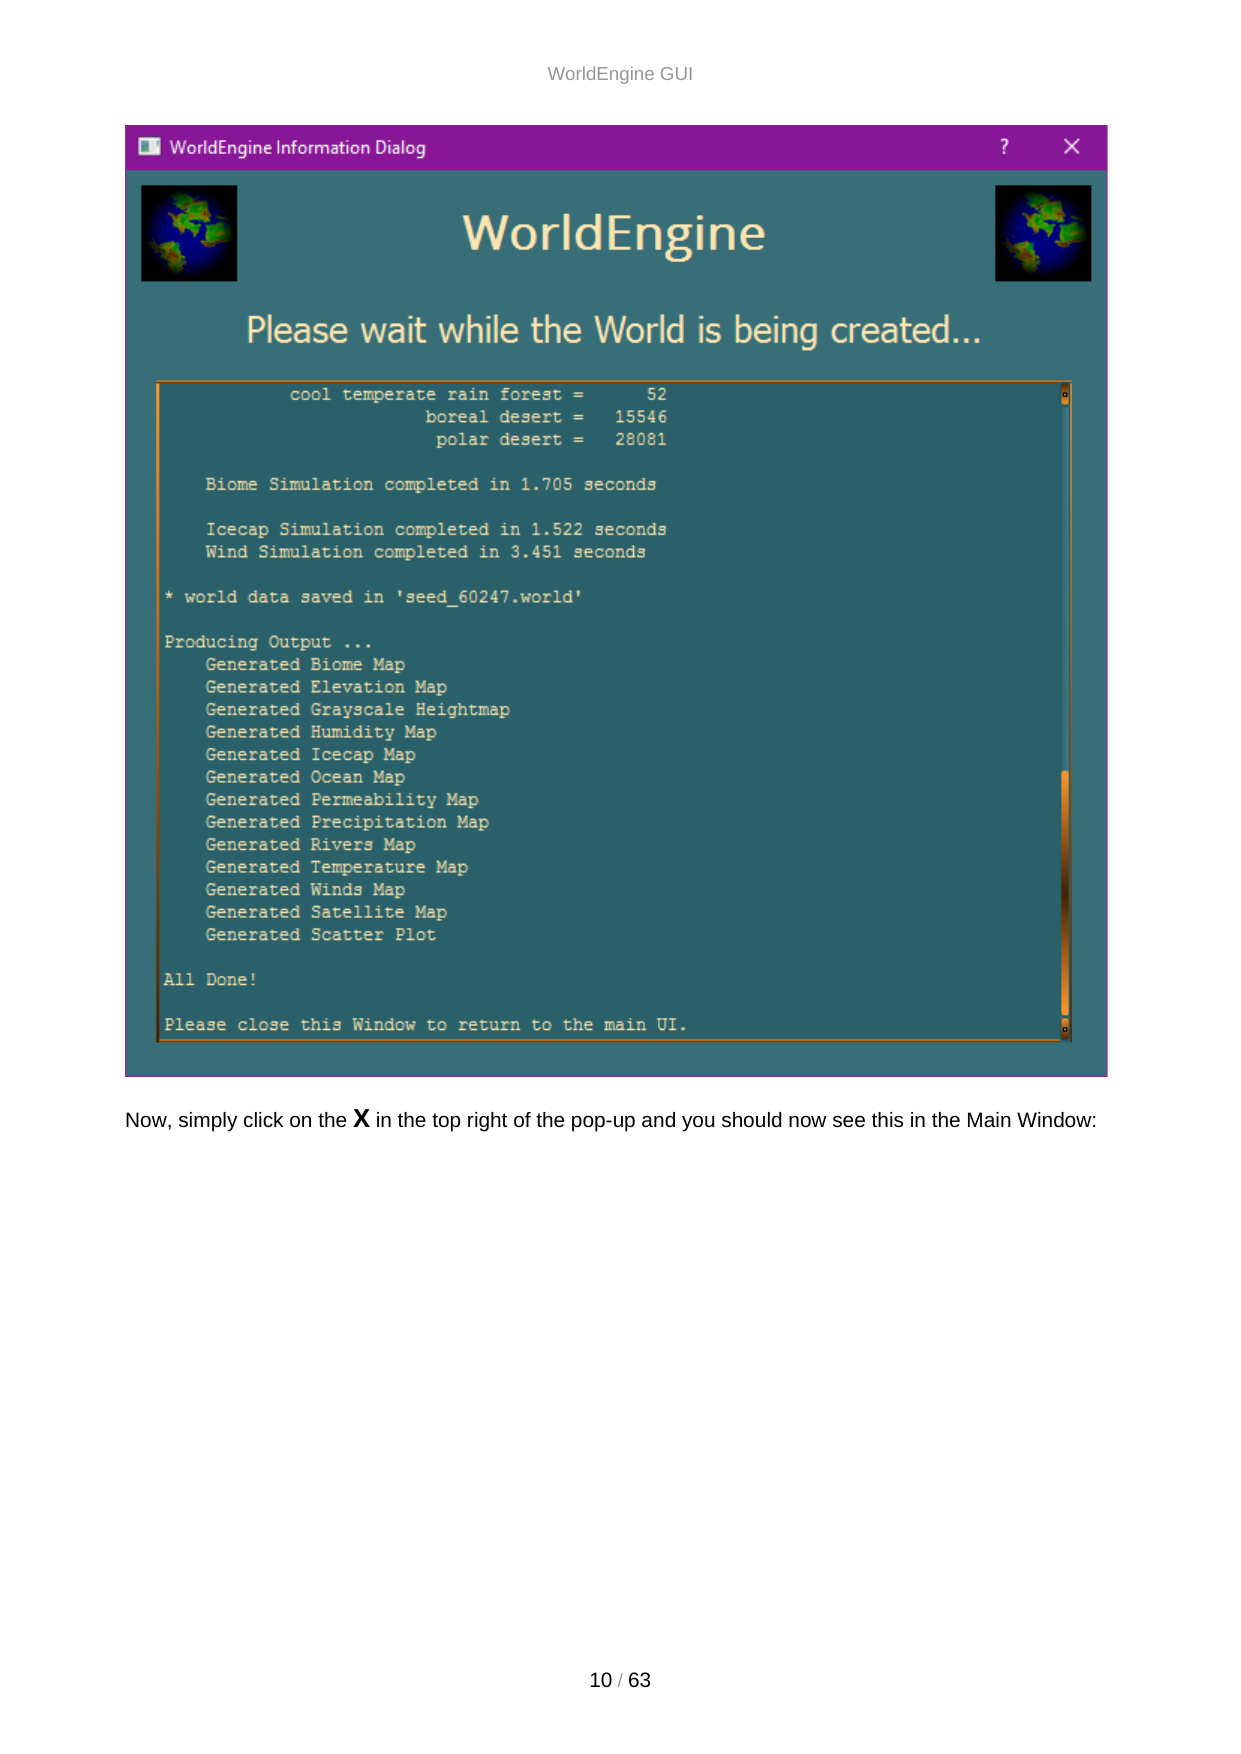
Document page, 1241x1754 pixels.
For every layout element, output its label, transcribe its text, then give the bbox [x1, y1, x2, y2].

picture [125, 125, 1108, 1077]
text Now, simply click on the X in the top right of the pop-up and you should now see this in the Main Window: [125, 1101, 1115, 1134]
